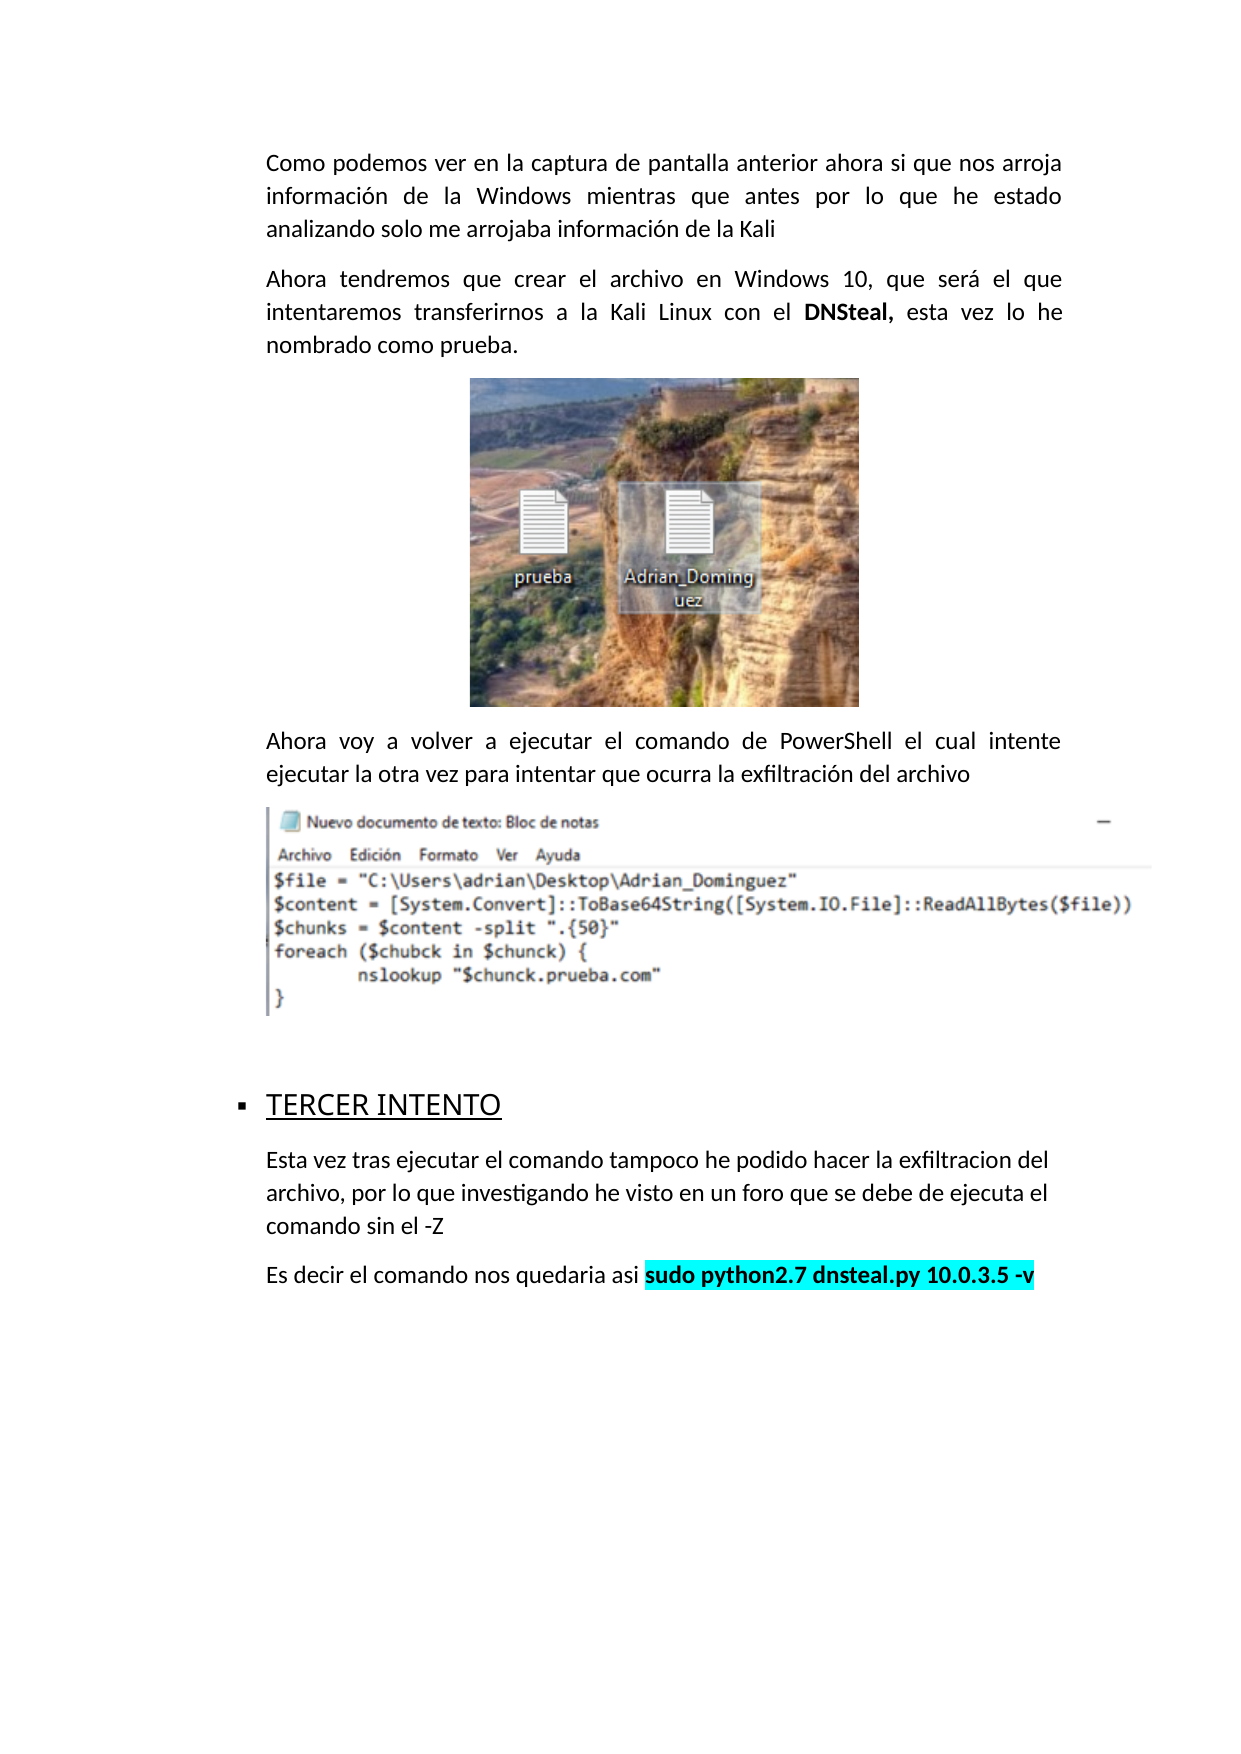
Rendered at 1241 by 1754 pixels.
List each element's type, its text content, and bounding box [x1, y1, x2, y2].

text Como podemos ver en la captura de pantalla anterior ahora si que nos arroja información de la Windows mientras que antes por lo que he estado analizando solo me arrojaba información de la Kali [266, 148, 1063, 244]
picture [265, 807, 1152, 1016]
list TERCER INTENTO [236, 1085, 1063, 1124]
text Ahora voy a volver a ejecutar el comando de PowerShell el cual intente ejecutar la otra vez para intentar que ocurra la exfiltración del archivo [266, 725, 1063, 789]
text Ahora tendremos que crear el archivo en Windows 10, que será el que intentaremos transferirnos a la Kali Linux con el DNSteal, esta vez lo he nombrado como prueba. [266, 263, 1063, 359]
picture [469, 378, 859, 707]
text Es decir el comando nos quedaria asi sudo python2.7 dnsteal.py 10.0.3.5 -v [266, 1259, 1063, 1290]
text Esta vez tras ejecutar el comando tampoco he podido hacer la exfiltracion del archivo, por lo que investigando he visto en un foro que se debe de ejecuta el comando sin el -Z [266, 1144, 1063, 1241]
